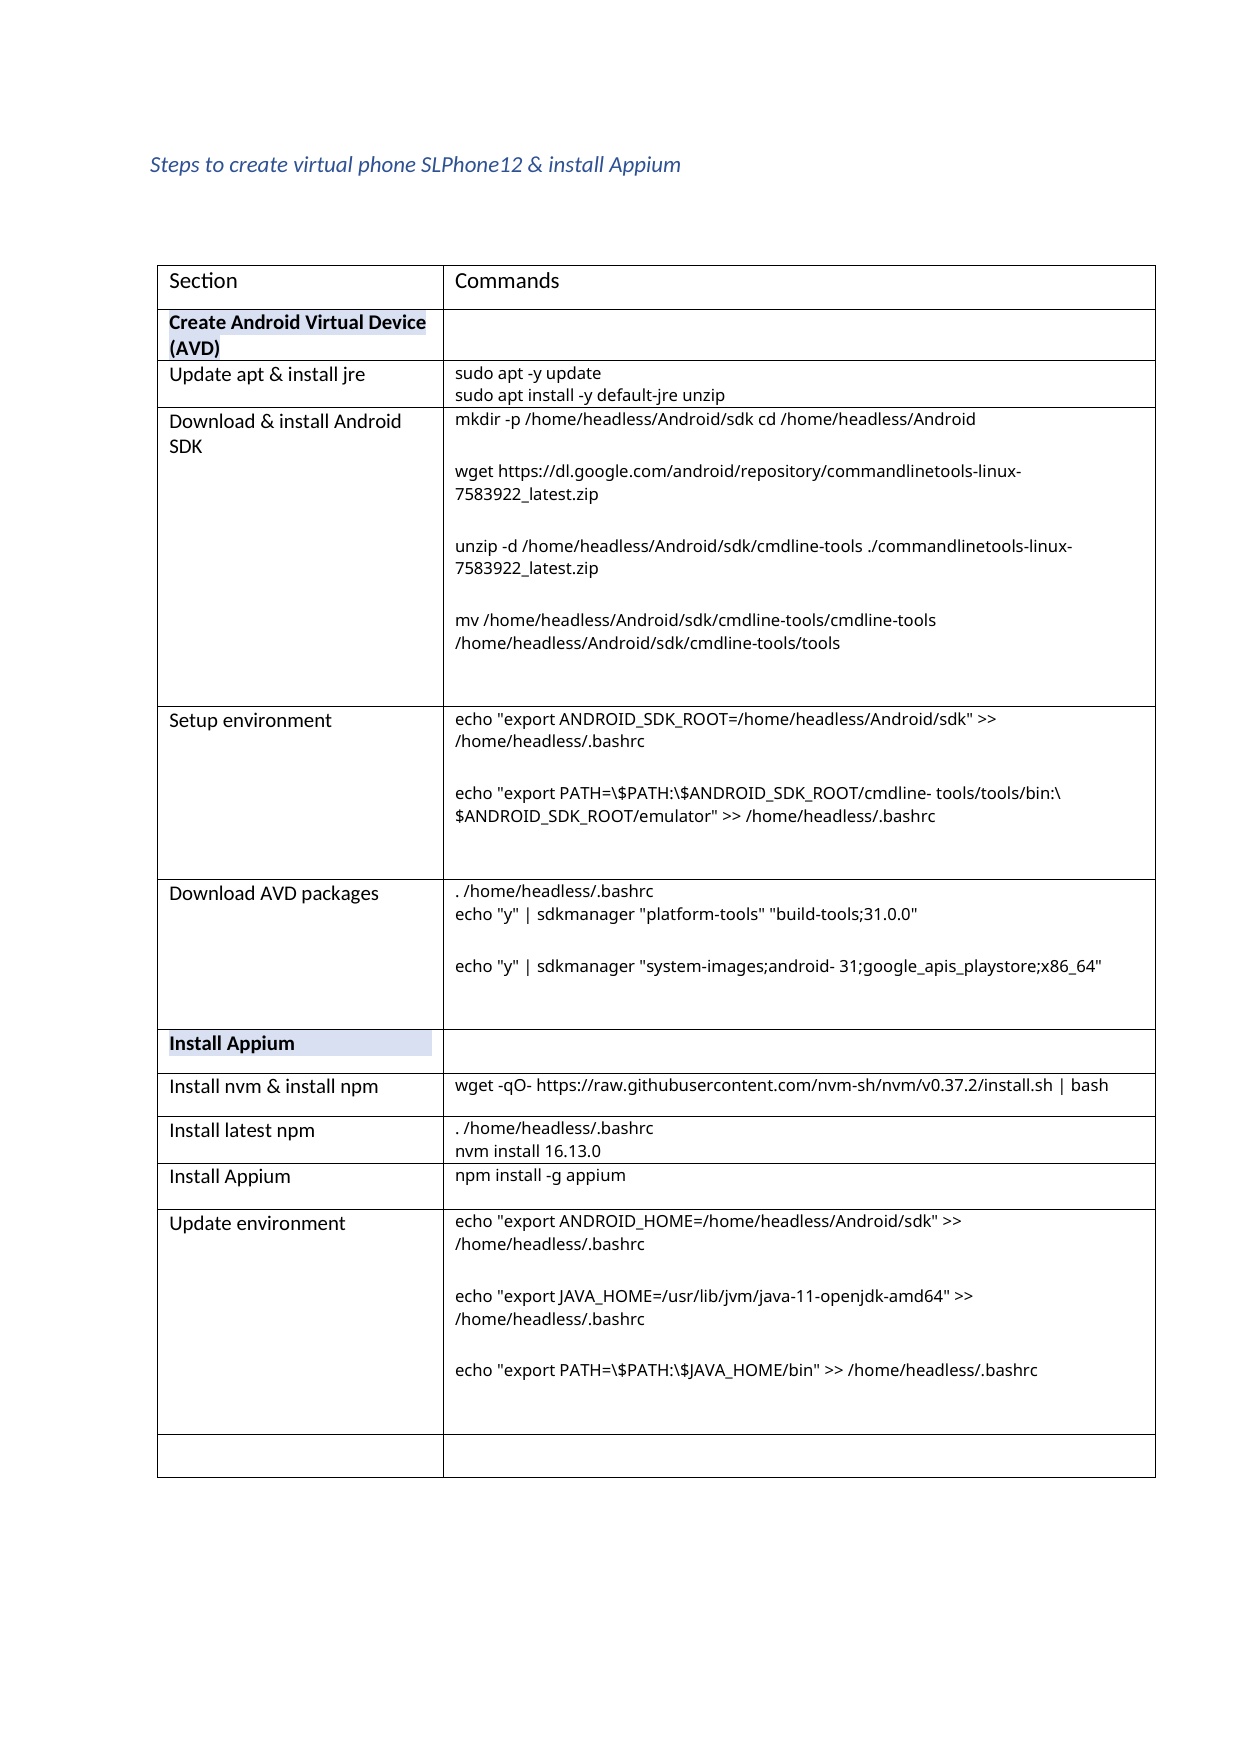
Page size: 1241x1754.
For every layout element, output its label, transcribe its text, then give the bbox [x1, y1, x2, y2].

table_cell Create Android Virtual Device (AVD) [220, 310, 443, 360]
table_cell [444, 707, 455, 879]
text Steps to create virtual phone SLPhone12 & install Appium [150, 150, 1090, 178]
table_cell Download AVD packages [158, 880, 443, 1029]
table_cell npm install -g appium [444, 1164, 1155, 1209]
table_cell [444, 1030, 1155, 1073]
table_cell Install Appium [158, 1164, 443, 1209]
table_cell Update apt & install jre [158, 361, 443, 407]
table_cell wget -qO- https://raw.githubusercontent.com/nvm-sh/nvm/v0.37.2/install.sh | bash [444, 1074, 1155, 1116]
table_cell Install latest npm [158, 1117, 443, 1162]
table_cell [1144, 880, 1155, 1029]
table_cell [158, 1435, 443, 1477]
table_header Section [158, 266, 443, 308]
table_cell Download & install Android SDK [158, 408, 443, 706]
table_cell [444, 1435, 1155, 1477]
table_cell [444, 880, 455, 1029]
table_cell Install nvm & install npm [158, 1074, 443, 1116]
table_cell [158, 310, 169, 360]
table_cell [444, 310, 1155, 360]
table_cell echo "export ANDROID_HOME=/home/headless/Android/sdk" >> /home/headless/.bashrc echo "export JAVA_HOME=/usr/lib/jvm/java-11-openjdk-amd64" >> /home/headless/.bashrc echo "export PATH=\$PATH:\$JAVA_HOME/bin" >> /home/headless/.bashrc [444, 1210, 1155, 1434]
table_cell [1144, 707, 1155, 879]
table_cell sudo apt -y update sudo apt install -y default-jre unzip [444, 361, 1155, 407]
table_cell Install Appium [158, 1030, 443, 1073]
table_cell . /home/headless/.bashrc nvm install 16.13.0 [444, 1117, 1155, 1162]
table_cell Update environment [158, 1210, 443, 1434]
table_header Commands [444, 266, 1155, 308]
table_cell Setup environment [158, 707, 443, 879]
table_cell mkdir -p /home/headless/Android/sdk cd /home/headless/Android wget https://dl.google.com/android/repository/commandlinetools-linux- 7583922_latest.zip unzip -d /home/headless/Android/sdk/cmdline-tools ./commandlinetools-linux- 7583922_latest.zip mv /home/headless/Android/sdk/cmdline-tools/cmdline-tools /home/headless/Android/sdk/cmdline-tools/tools [444, 408, 1155, 706]
